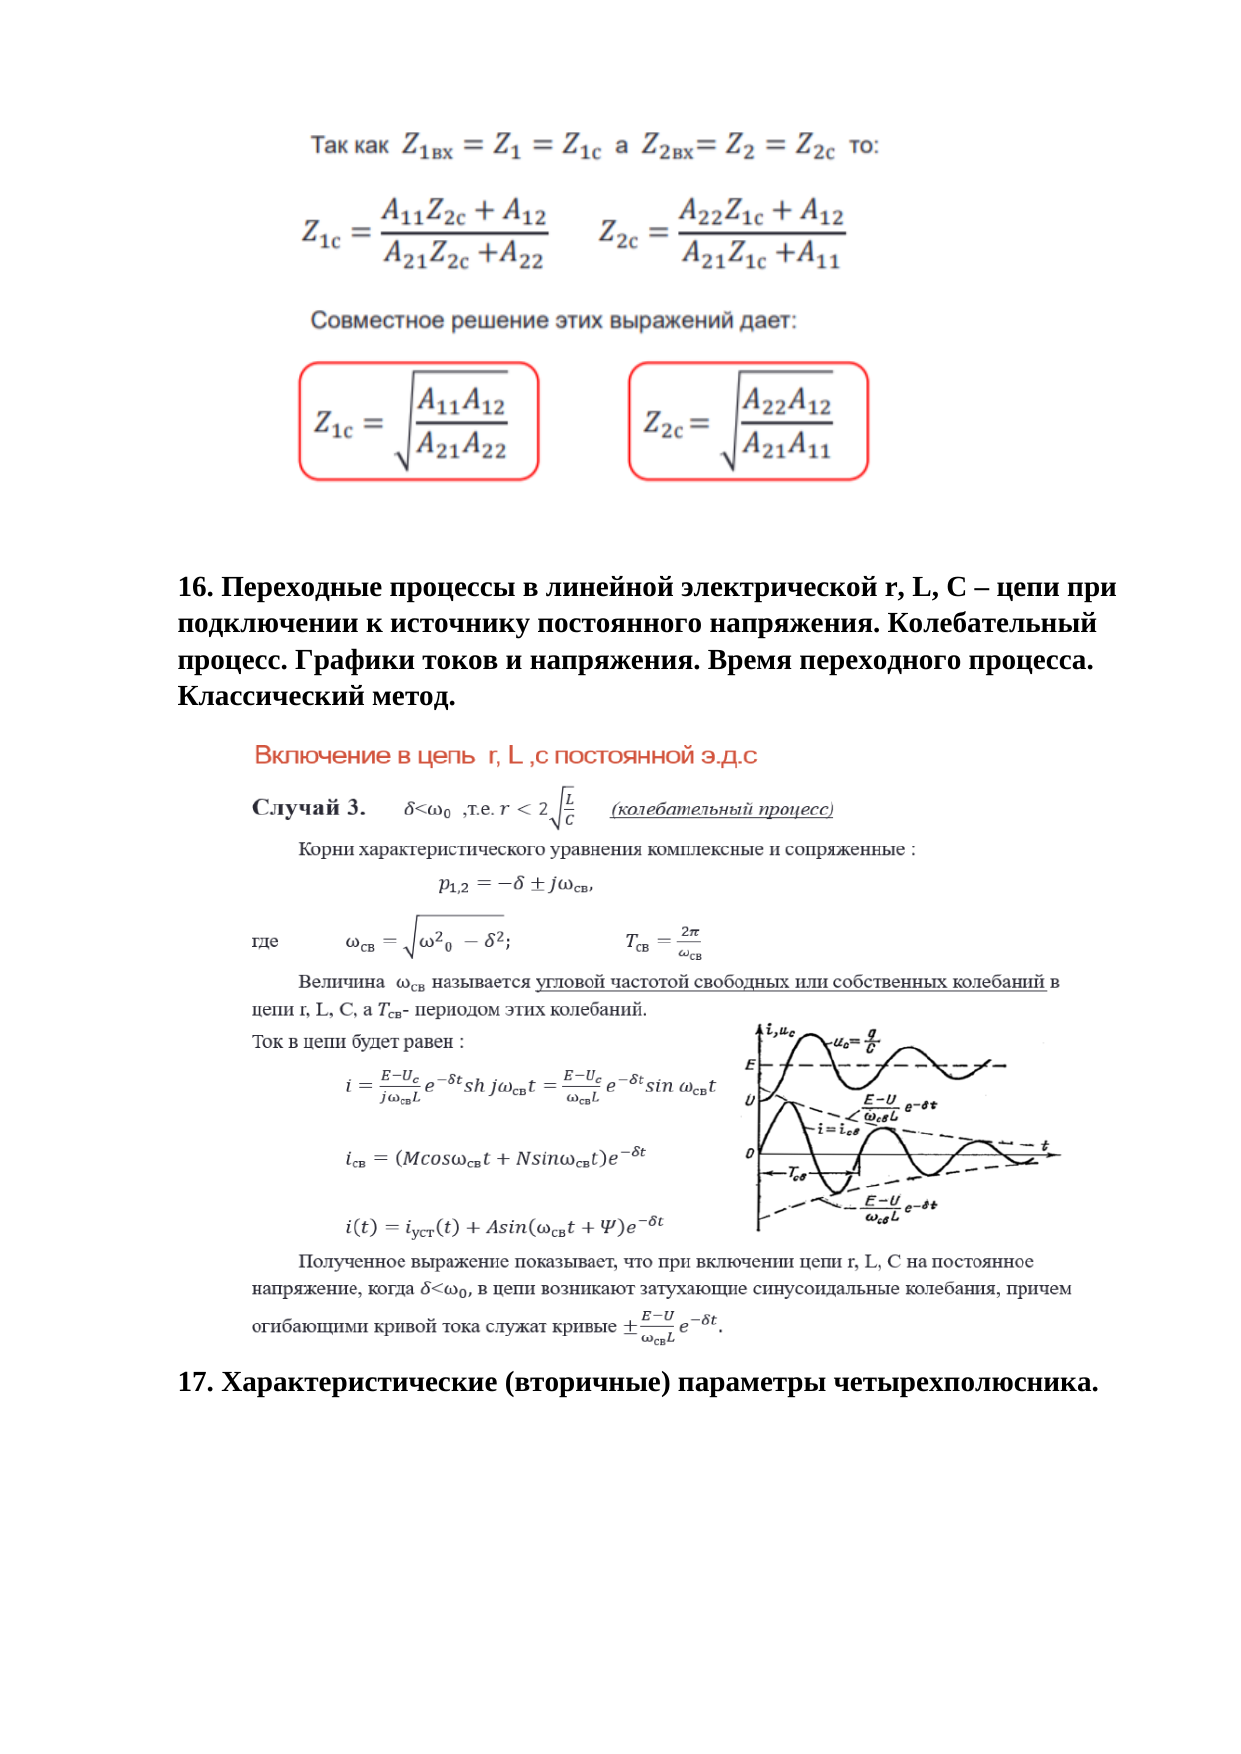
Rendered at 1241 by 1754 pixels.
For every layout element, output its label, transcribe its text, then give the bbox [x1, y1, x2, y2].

text 16. Переходные процессы в линейной электрической r, L, C – цепи при подключении к источнику постоянного напряжения. Колебательный процесс. Графики токов и напряжения. Время переходного процесса. Классический метод. [177, 569, 1152, 711]
picture [177, 118, 925, 551]
text 17. Характеристические (вторичные) параметры четырехполюсника. [177, 1364, 1152, 1398]
picture [211, 730, 1118, 1346]
